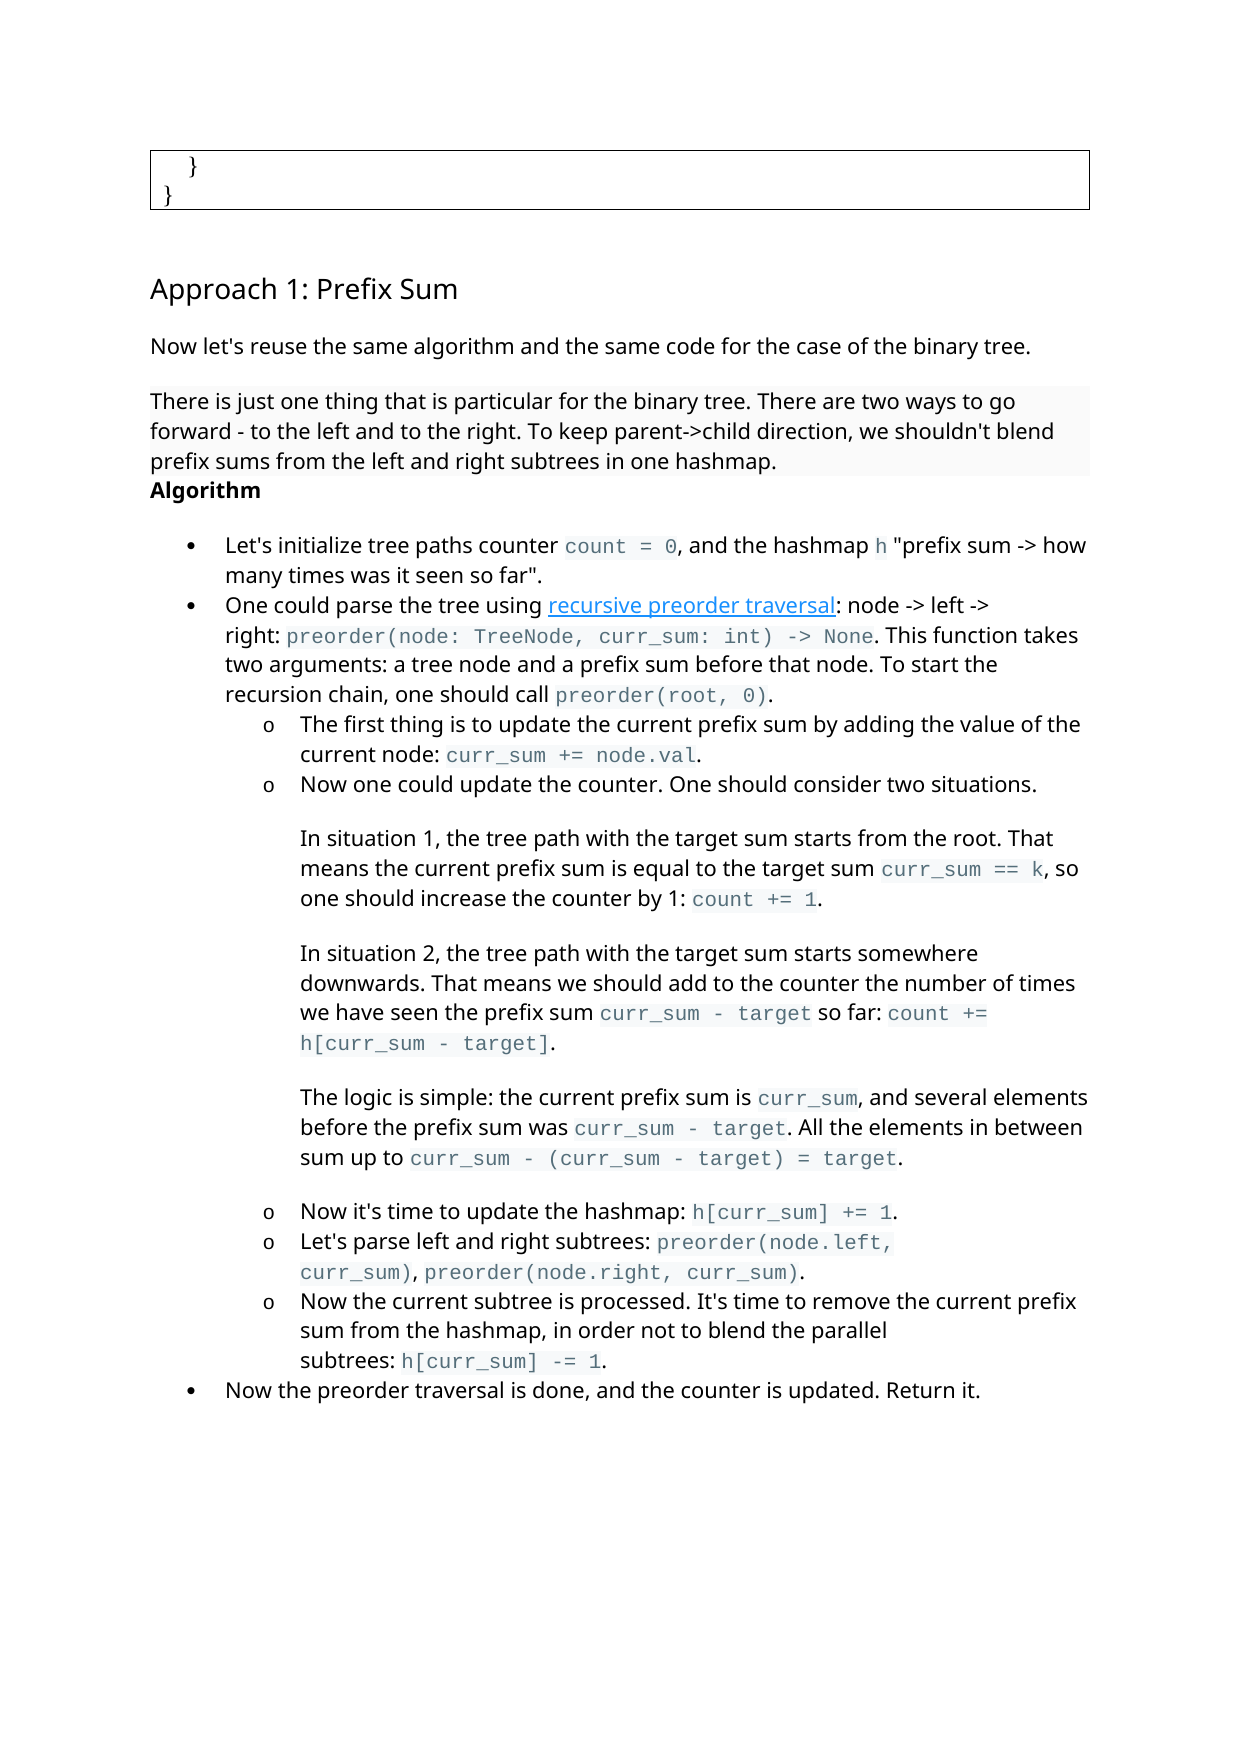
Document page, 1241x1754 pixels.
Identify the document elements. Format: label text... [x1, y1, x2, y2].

text There is just one thing that is particular for the binary tree. There are two ways to go forward - to the left and to the right. To keep parent->child direction, we shouldn't blend prefix sums from the left and right subtrees in one hashmap. [150, 386, 1090, 476]
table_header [151, 151, 1089, 208]
list Now it's time to update the hashmap: h[curr_sum] += 1. [262, 1196, 1090, 1226]
list Now the current subtree is processed. It's time to remove the current prefix sum from the hashmap, in order not to blend the parallel subtrees: h[curr_sum] -= 1. [262, 1286, 1090, 1375]
text Algorithm [150, 476, 1090, 505]
list Now the preorder traversal is done, and the counter is updated. Return it. [187, 1375, 1090, 1405]
subtitle Approach 1: Prefix Sum [150, 269, 1090, 308]
list The first thing is to update the current prefix sum by adding the value of the current node: curr_sum += node.val. [262, 709, 1090, 769]
text Now let's reuse the same algorithm and the same code for the case of the binary tree. [150, 331, 1090, 361]
list Now one could update the counter. One should consider two situations. [262, 769, 1090, 798]
text In situation 2, the tree path with the target sum starts somewhere downwards. That means we should add to the counter the number of times we have seen the prefix sum curr_sum - target so far: count += h[curr_sum - target]. [300, 938, 1090, 1057]
list Let's parse left and right subtrees: preorder(node.left, curr_sum), preorder(node.right, curr_sum). [262, 1226, 1090, 1286]
list One could parse the tree using recursive preorder traversal: node -> left -> right: preorder(node: TreeNode, curr_sum: int) -> None. This function takes two arguments: a tree node and a prefix sum before that node. To start the recursion chain, one should call preorder(root, 0). [187, 590, 1090, 709]
text In situation 1, the tree path with the target sum starts from the root. That means the current prefix sum is equal to the target sum curr_sum == k, so one should increase the counter by 1: count += 1. [300, 823, 1090, 913]
text The logic is simple: the current prefix sum is curr_sum, and several elements before the prefix sum was curr_sum - target. All the elements in between sum up to curr_sum - (curr_sum - target) = target. [300, 1082, 1090, 1171]
list Let's initialize tree paths counter count = 0, and the hashmap h "prefix sum -> how many times was it seen so far". [187, 530, 1090, 590]
